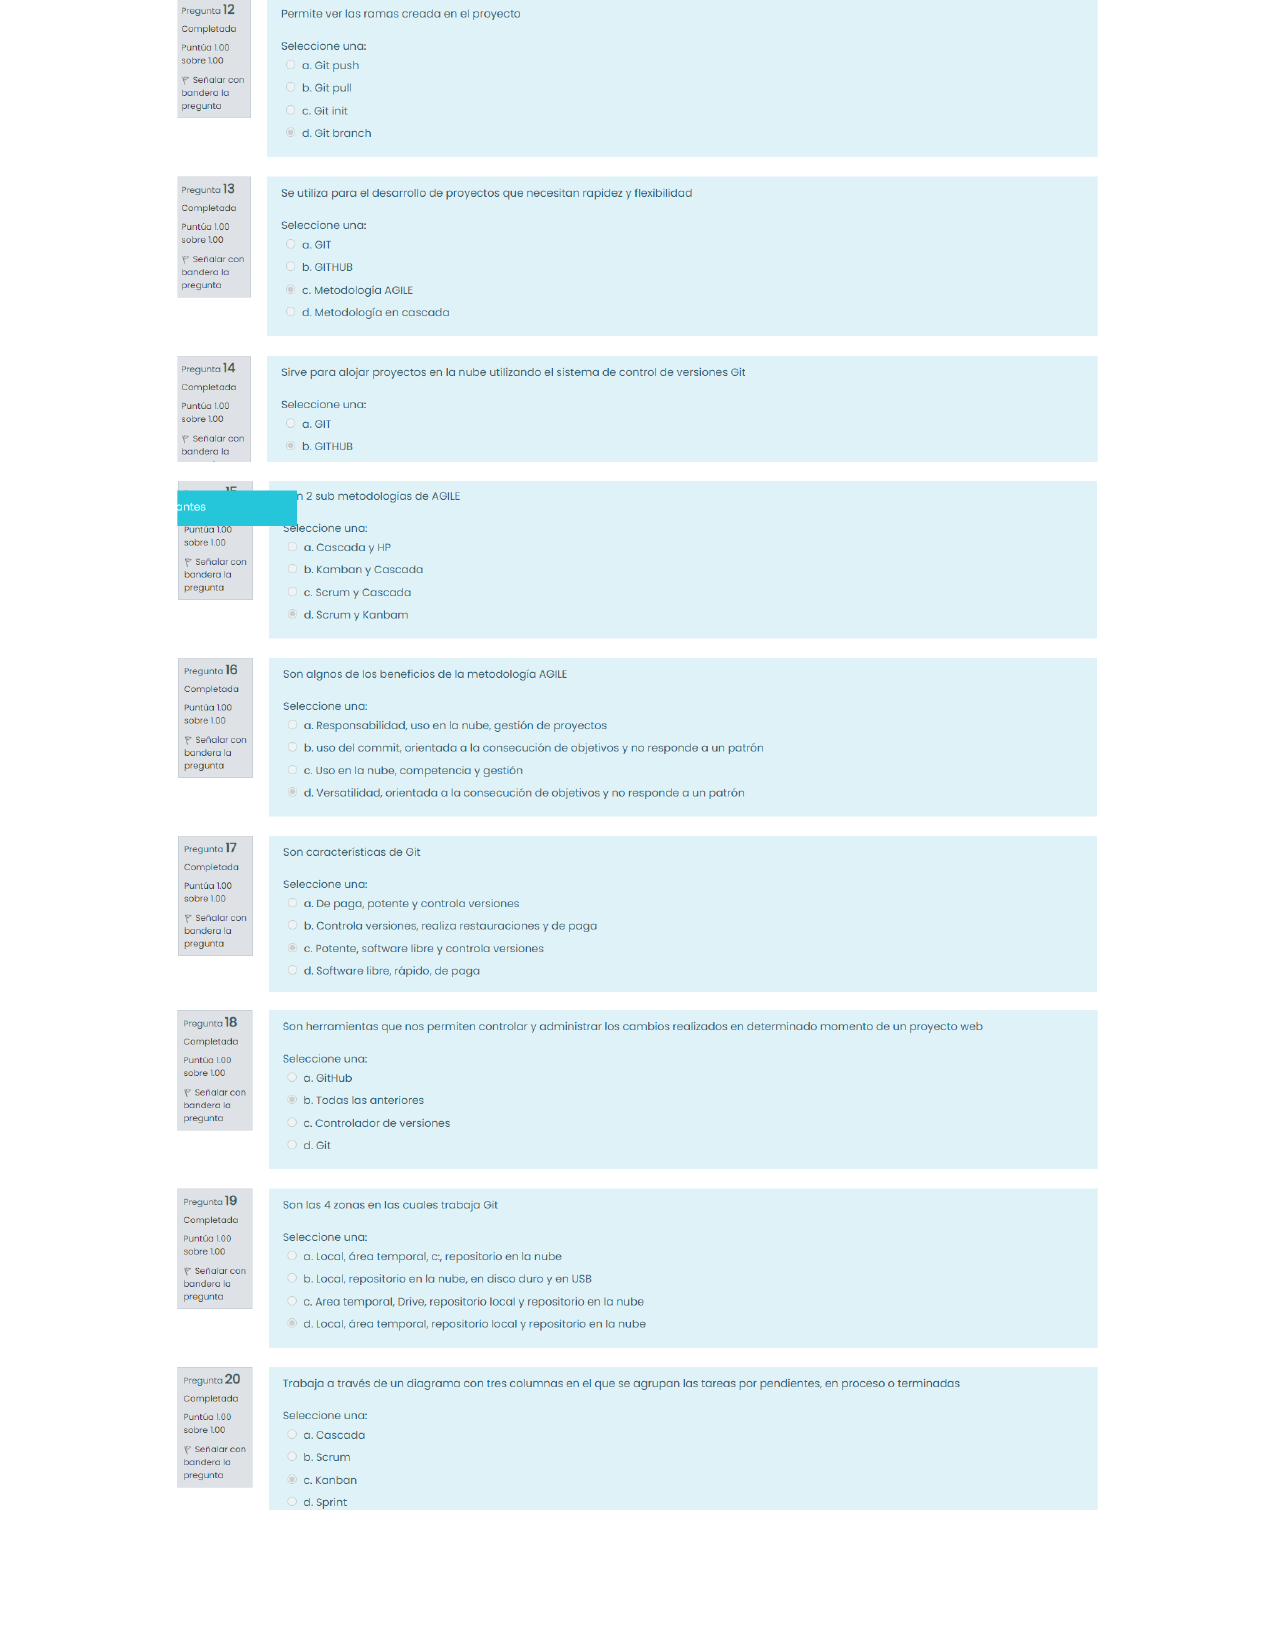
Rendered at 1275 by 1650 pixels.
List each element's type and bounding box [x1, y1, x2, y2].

picture [177, 1010, 1098, 1510]
picture [177, 481, 1098, 992]
picture [177, 0, 1098, 462]
